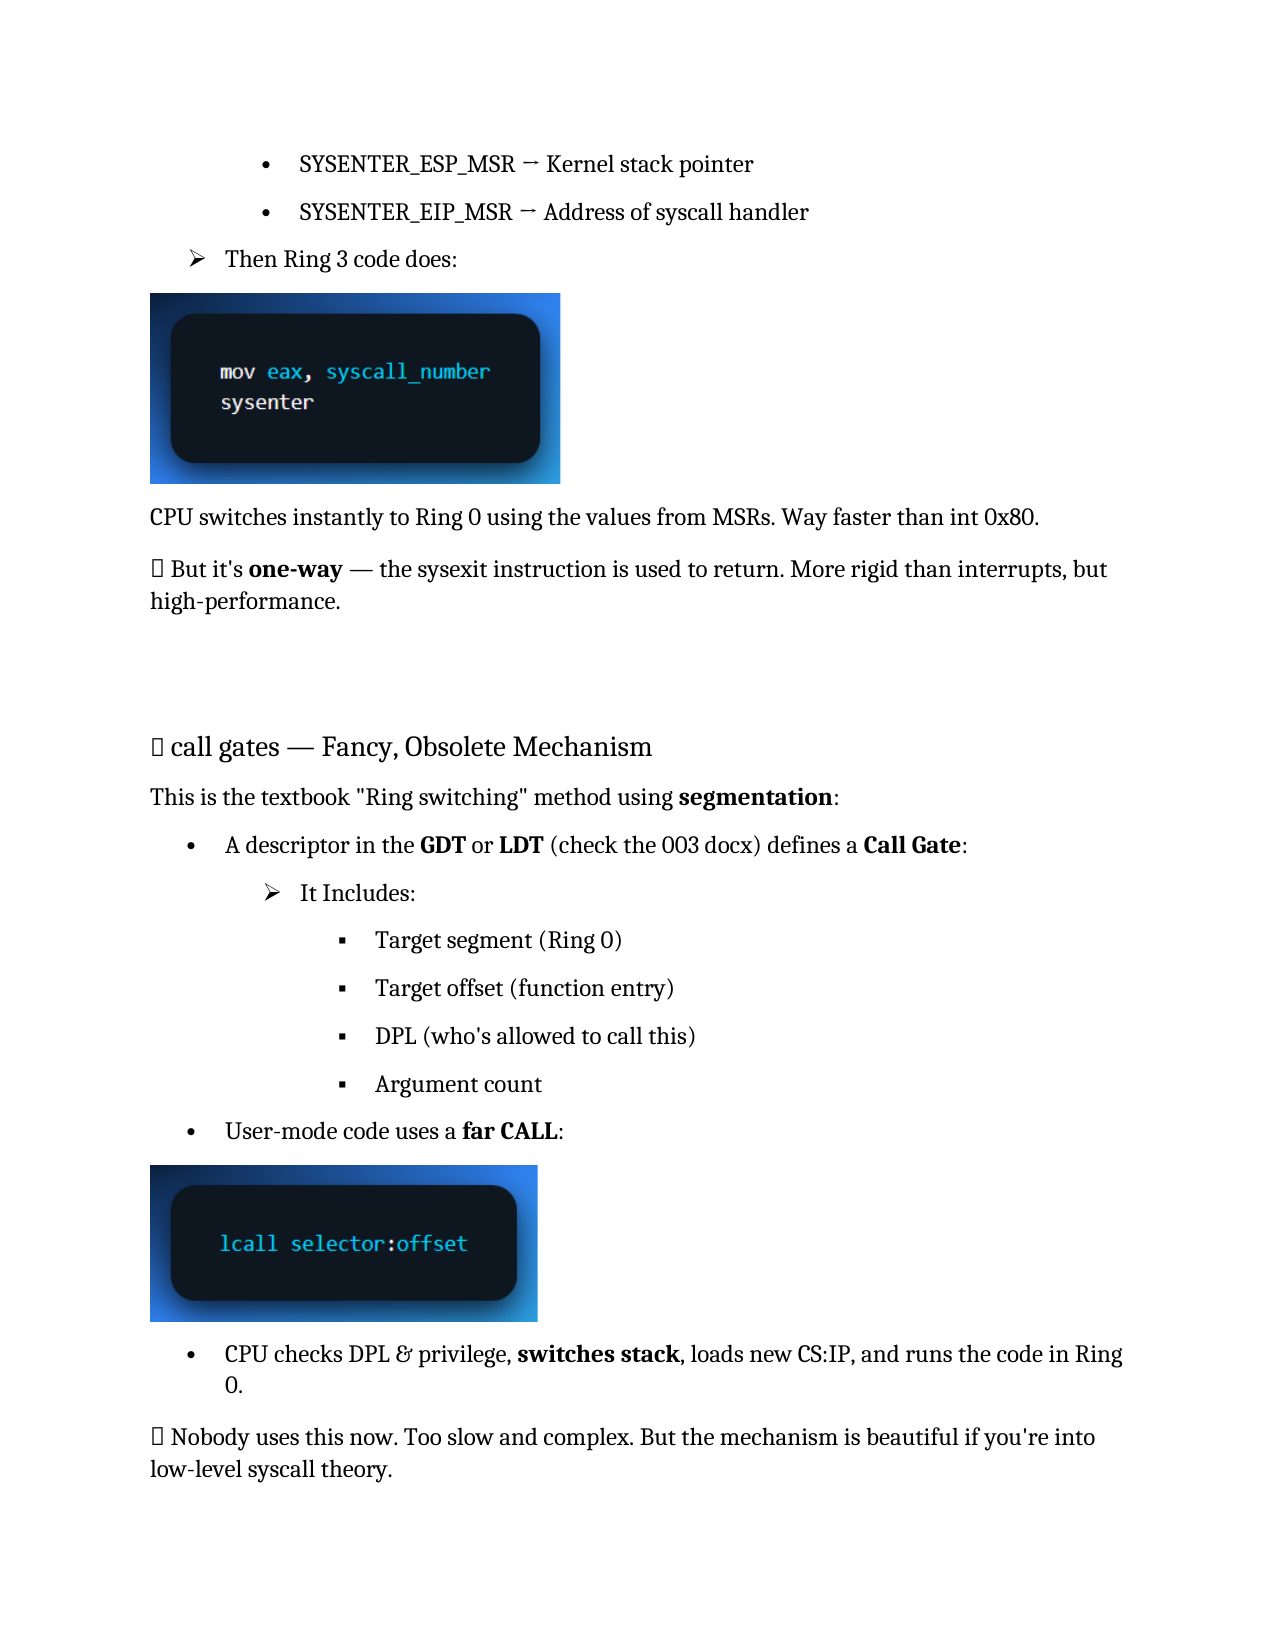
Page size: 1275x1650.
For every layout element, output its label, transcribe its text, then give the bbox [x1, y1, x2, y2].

list Target segment (Ring 0) [337, 926, 1125, 955]
text 🧓 Nobody uses this now. Too slow and complex. But the mechanism is beautiful if you're into low-level syscall theory. [150, 1419, 1125, 1484]
list DPL (who's allowed to call this) [337, 1022, 1125, 1051]
list It Includes: [262, 879, 1125, 907]
text CPU switches instantly to Ring 0 using the values from MSRs. Way faster than int 0x80. [150, 503, 1125, 531]
list A descriptor in the GDT or LDT (check the 003 docx) defines a Call Gate: [187, 831, 1125, 860]
list Then Ring 3 code does: [187, 245, 1125, 274]
text This is the textbook "Ring switching" method using segmentation: [150, 783, 1125, 812]
list CPU checks DPL & privilege, switches stack, loads new CS:IP, and runs the code in Ring 0. [187, 1340, 1125, 1400]
list SYSENTER_ESP_MSR → Kernel stack pointer [262, 150, 1125, 179]
list SYSENTER_EIP_MSR → Address of syscall handler [262, 198, 1125, 226]
picture [150, 293, 561, 484]
text 🧠 call gates — Fancy, Obsolete Mechanism [150, 730, 1125, 764]
text 💡 But it's one-way — the sysexit instruction is used to return. More rigid than interrupts, but high-performance. [150, 550, 1125, 615]
list Target offset (function entry) [337, 974, 1125, 1003]
list Argument count [337, 1069, 1125, 1098]
list User-mode code uses a far CALL: [187, 1117, 1125, 1146]
picture [150, 1165, 538, 1322]
